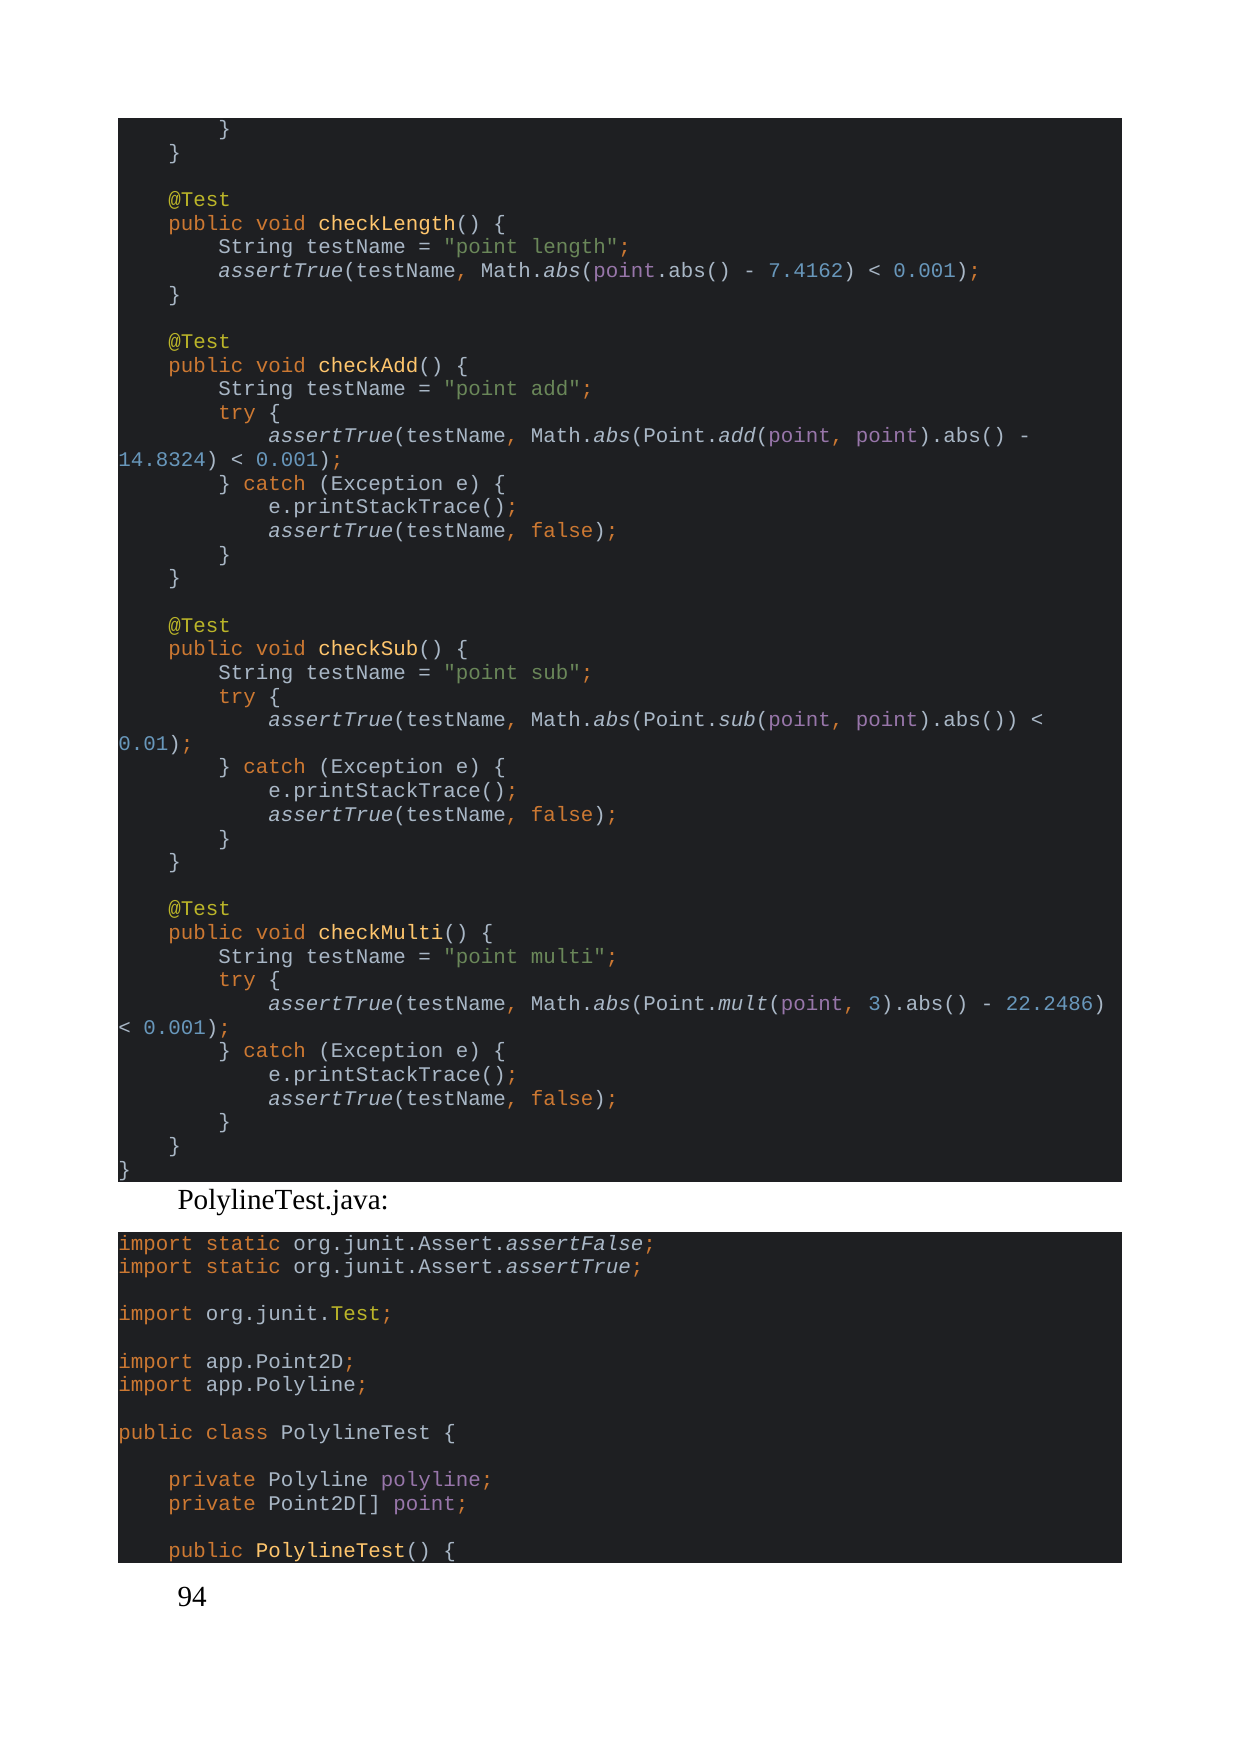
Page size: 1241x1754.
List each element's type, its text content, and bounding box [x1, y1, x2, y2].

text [118, 118, 1122, 1182]
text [118, 1232, 1122, 1563]
text PolylineTest.java: [118, 1182, 1122, 1216]
